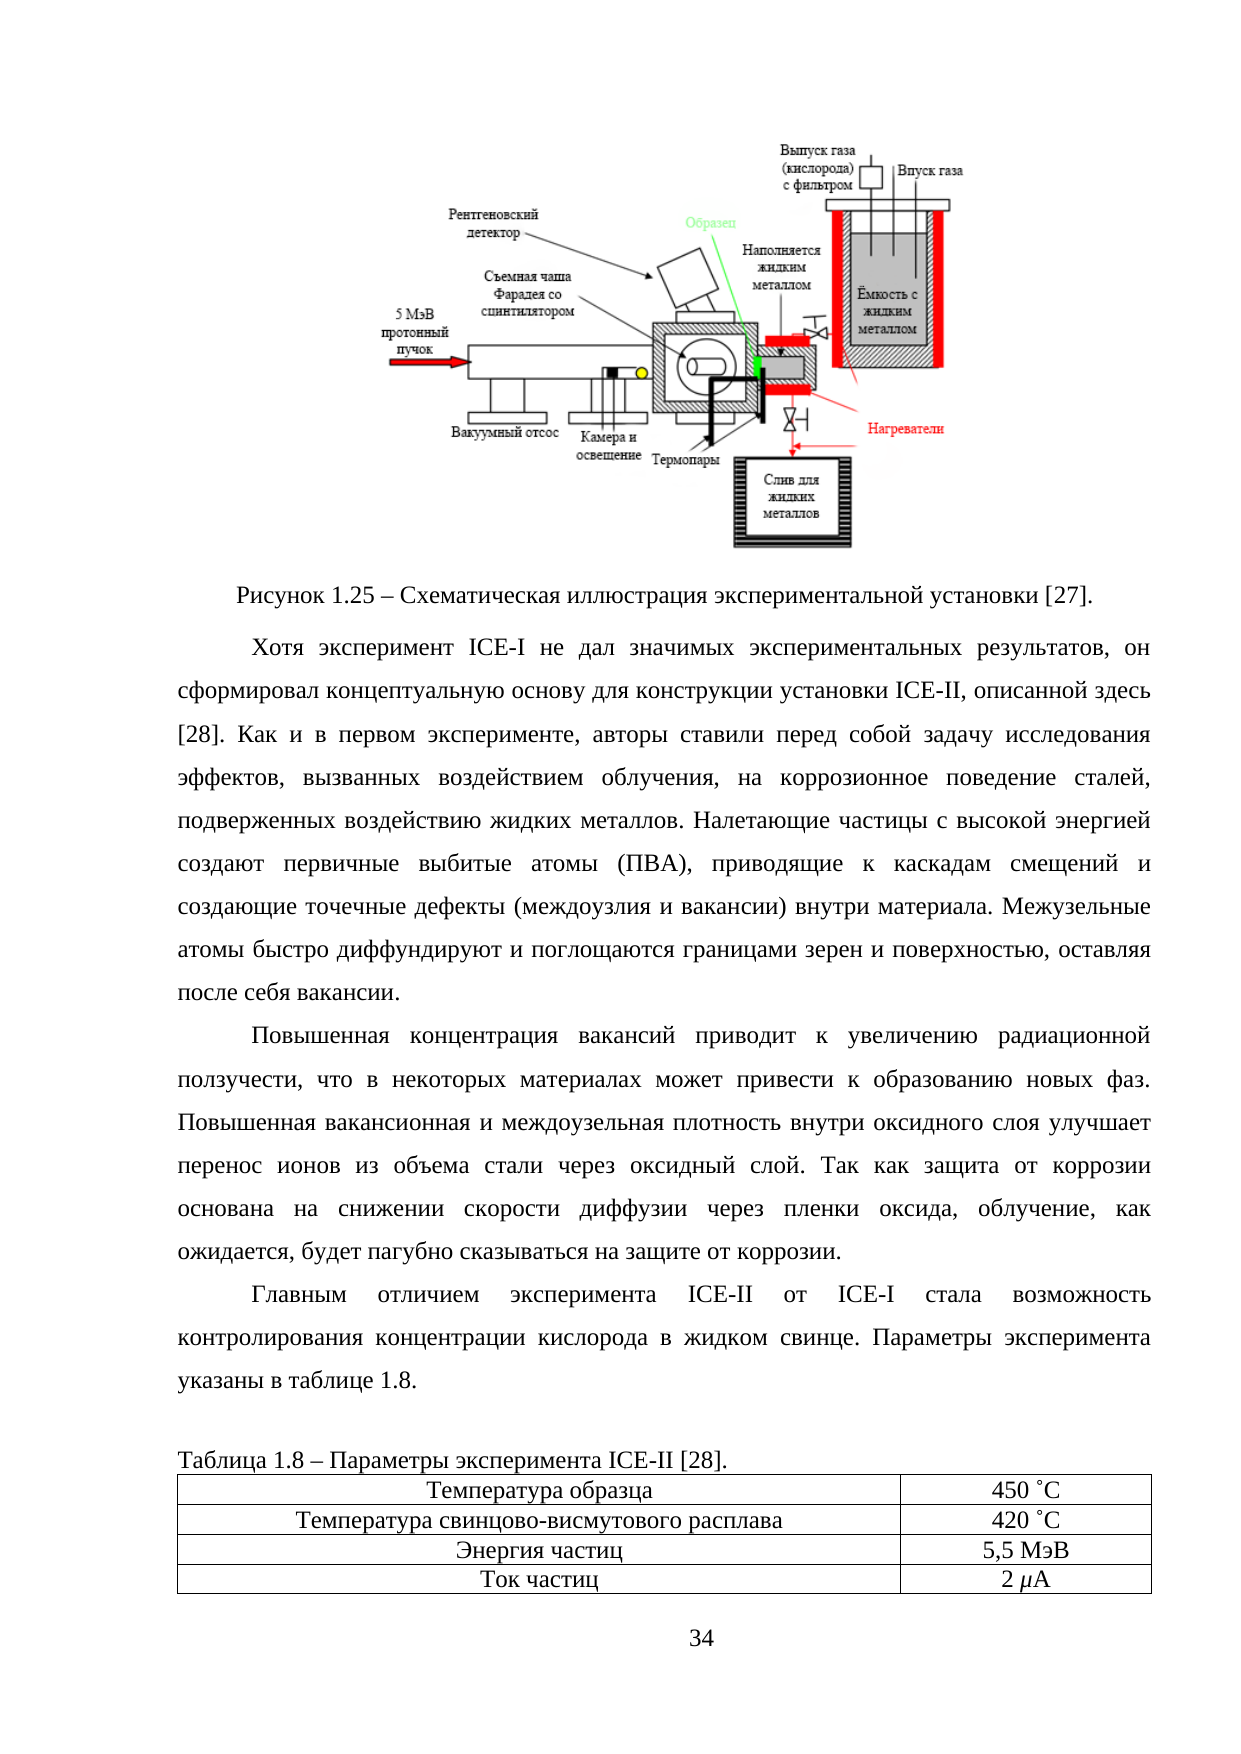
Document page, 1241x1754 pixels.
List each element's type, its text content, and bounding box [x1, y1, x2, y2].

text Хотя эксперимент ICE-I не дал значимых экспериментальных результатов, он сформировал концептуальную основу для конструкции установки ICE-II, описанной здесь [28]. Как и в первом эксперименте, авторы ставили перед собой задачу исследования эффектов, вызванных воздействием облучения, на коррозионное поведение сталей, подверженных воздействию жидких металлов. Налетающие частицы с высокой энергией создают первичные выбитые атомы (ПВА), приводящие к каскадам смещений и создающие точечные дефекты (междоузлия и вакансии) внутри материала. Межузельные атомы быстро диффундируют и поглощаются границами зерен и поверхностью, оставляя после себя вакансии. [177, 632, 1152, 1006]
table_header 450 ˚C [901, 1475, 1151, 1504]
table_cell Энергия частиц [178, 1535, 900, 1563]
table_cell 5,5 МэВ [901, 1535, 1151, 1563]
text Таблица 1.8 – Параметры эксперимента ICE-II [28]. [177, 1445, 1152, 1474]
text Рисунок 1.25 – Схематическая иллюстрация экспериментальной установки [27]. [177, 580, 1152, 608]
table_cell Ток частиц [178, 1565, 900, 1593]
table_cell 420 ˚C [901, 1505, 1151, 1534]
table_cell Температура свинцово-висмутового расплава [178, 1505, 900, 1534]
table_cell 2 μА [901, 1565, 1151, 1593]
text Повышенная концентрация вакансий приводит к увеличению радиационной ползучести, что в некоторых материалах может привести к образованию новых фаз. Повышенная вакансионная и междоузельная плотность внутри оксидного слоя улучшает перенос ионов из объема стали через оксидный слой. Так как защита от коррозии основана на снижении скорости диффузии через пленки оксида, облучение, как ожидается, будет пагубно сказываться на защите от коррозии. [177, 1021, 1152, 1265]
picture [364, 142, 965, 556]
text Главным отличием эксперимента ICE-II от ICE-I стала возможность контролирования концентрации кислорода в жидком свинце. Параметры эксперимента указаны в таблице 1.8. [177, 1279, 1152, 1394]
table_header Температура образца [178, 1475, 900, 1504]
